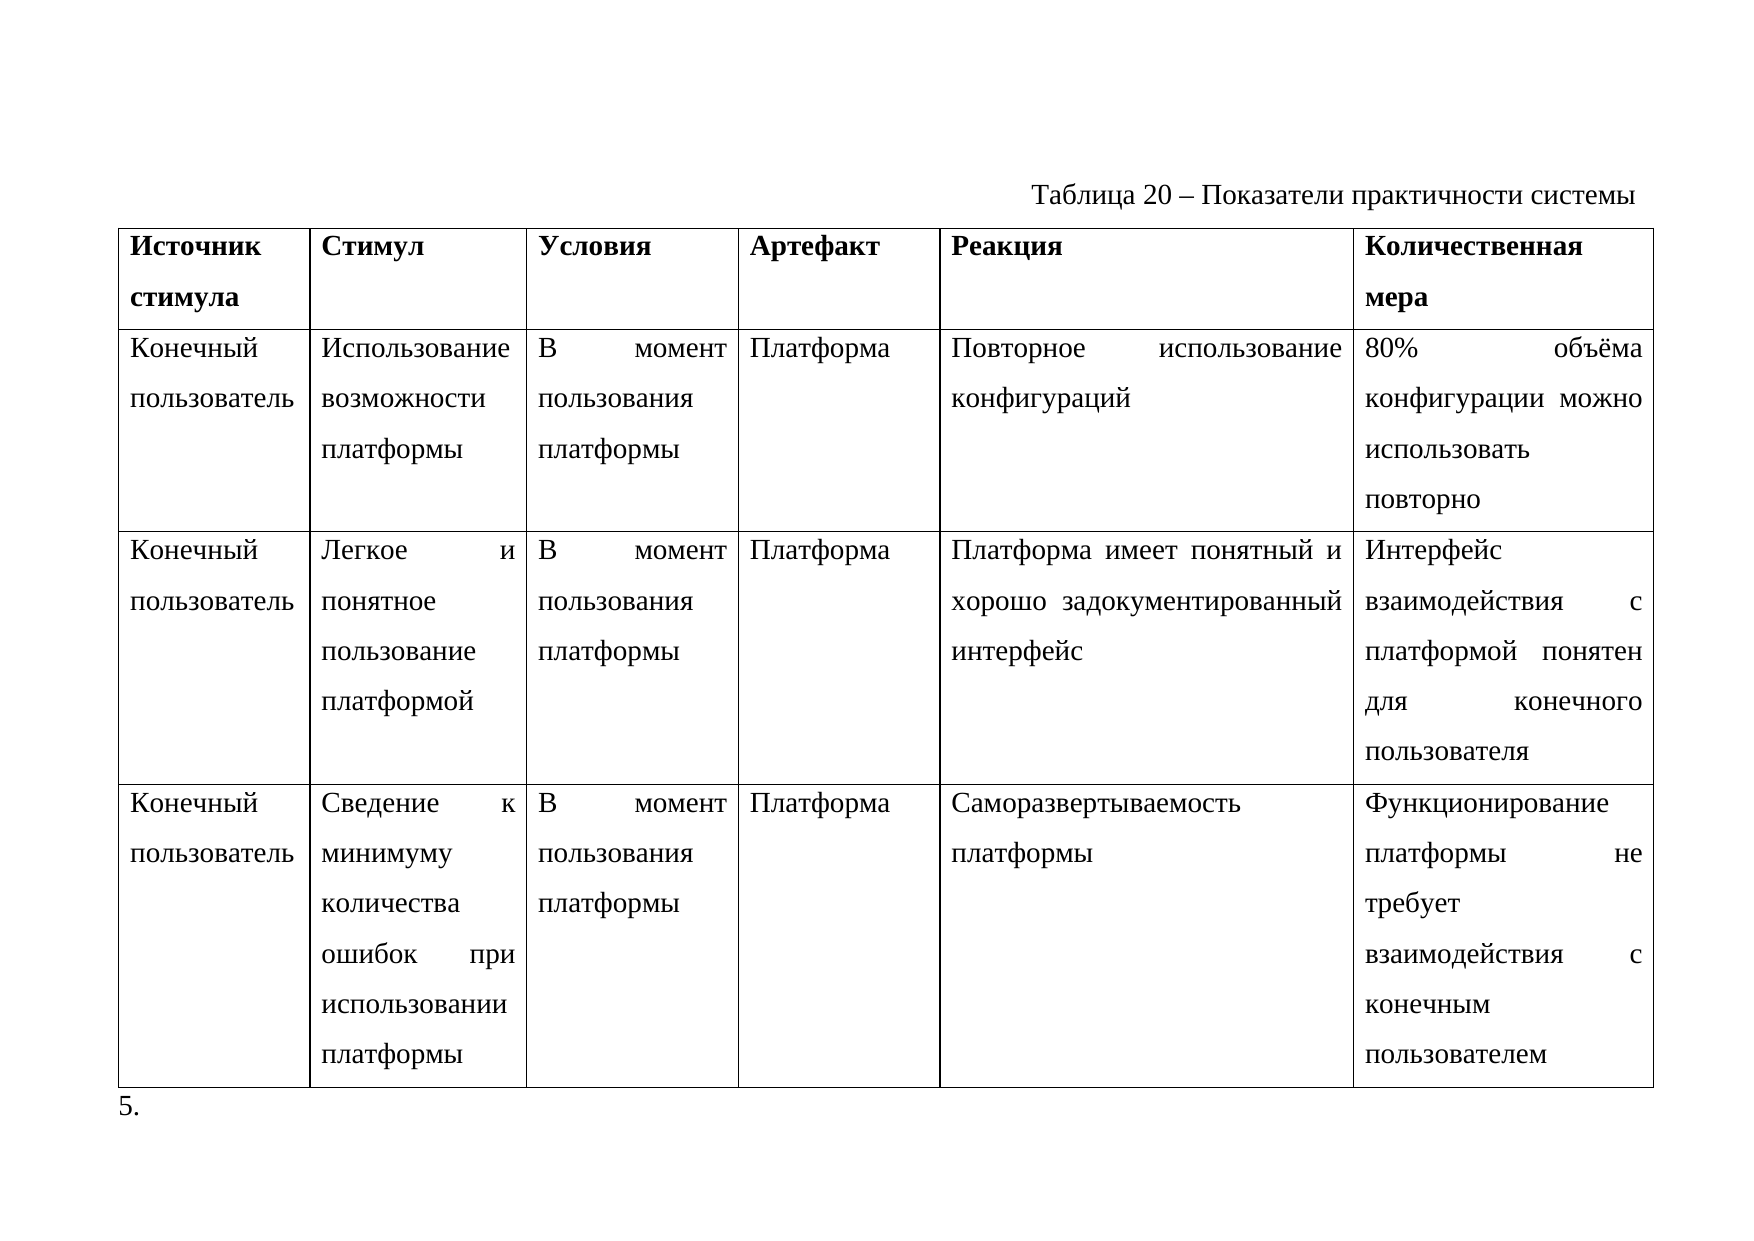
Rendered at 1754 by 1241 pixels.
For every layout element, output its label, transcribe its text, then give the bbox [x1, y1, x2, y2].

table_cell Платформа имеет понятный и хорошо задокументированный интерфейс [941, 532, 1353, 784]
text Таблица 20 – Показатели практичности системы [118, 177, 1636, 211]
table_cell Платформа [739, 330, 939, 531]
table_header Стимул [311, 229, 526, 329]
table_cell Саморазвертываемость платформы [941, 785, 1353, 1087]
table_cell В момент пользования платформы [527, 330, 738, 531]
table_cell Легкое и понятное пользование платформой [311, 532, 526, 784]
table_header Количественная мера [1354, 229, 1653, 329]
table_cell Платформа [739, 785, 939, 1087]
table_header Артефакт [739, 229, 939, 329]
table_cell В момент пользования платформы [527, 785, 738, 1087]
table_cell Конечный пользователь [119, 785, 309, 1087]
table_cell Использование возможности платформы [311, 330, 526, 531]
table_cell Конечный пользователь [119, 330, 309, 531]
table_cell 80% объёма конфигурации можно использовать повторно [1354, 330, 1653, 531]
table_cell Сведение к минимуму количества ошибок при использовании платформы [311, 785, 526, 1087]
table_cell Конечный пользователь [119, 532, 309, 784]
table_cell Повторное использование конфигураций [941, 330, 1353, 531]
table_cell Платформа [739, 532, 939, 784]
table_header Источник стимула [119, 229, 309, 329]
table_cell В момент пользования платформы [527, 532, 738, 784]
table_cell Интерфейс взаимодействия с платформой понятен для конечного пользователя [1354, 532, 1653, 784]
table_header Реакция [941, 229, 1353, 329]
table_cell Функционирование платформы не требует взаимодействия с конечным пользователем [1354, 785, 1653, 1087]
table_header Условия [527, 229, 738, 329]
